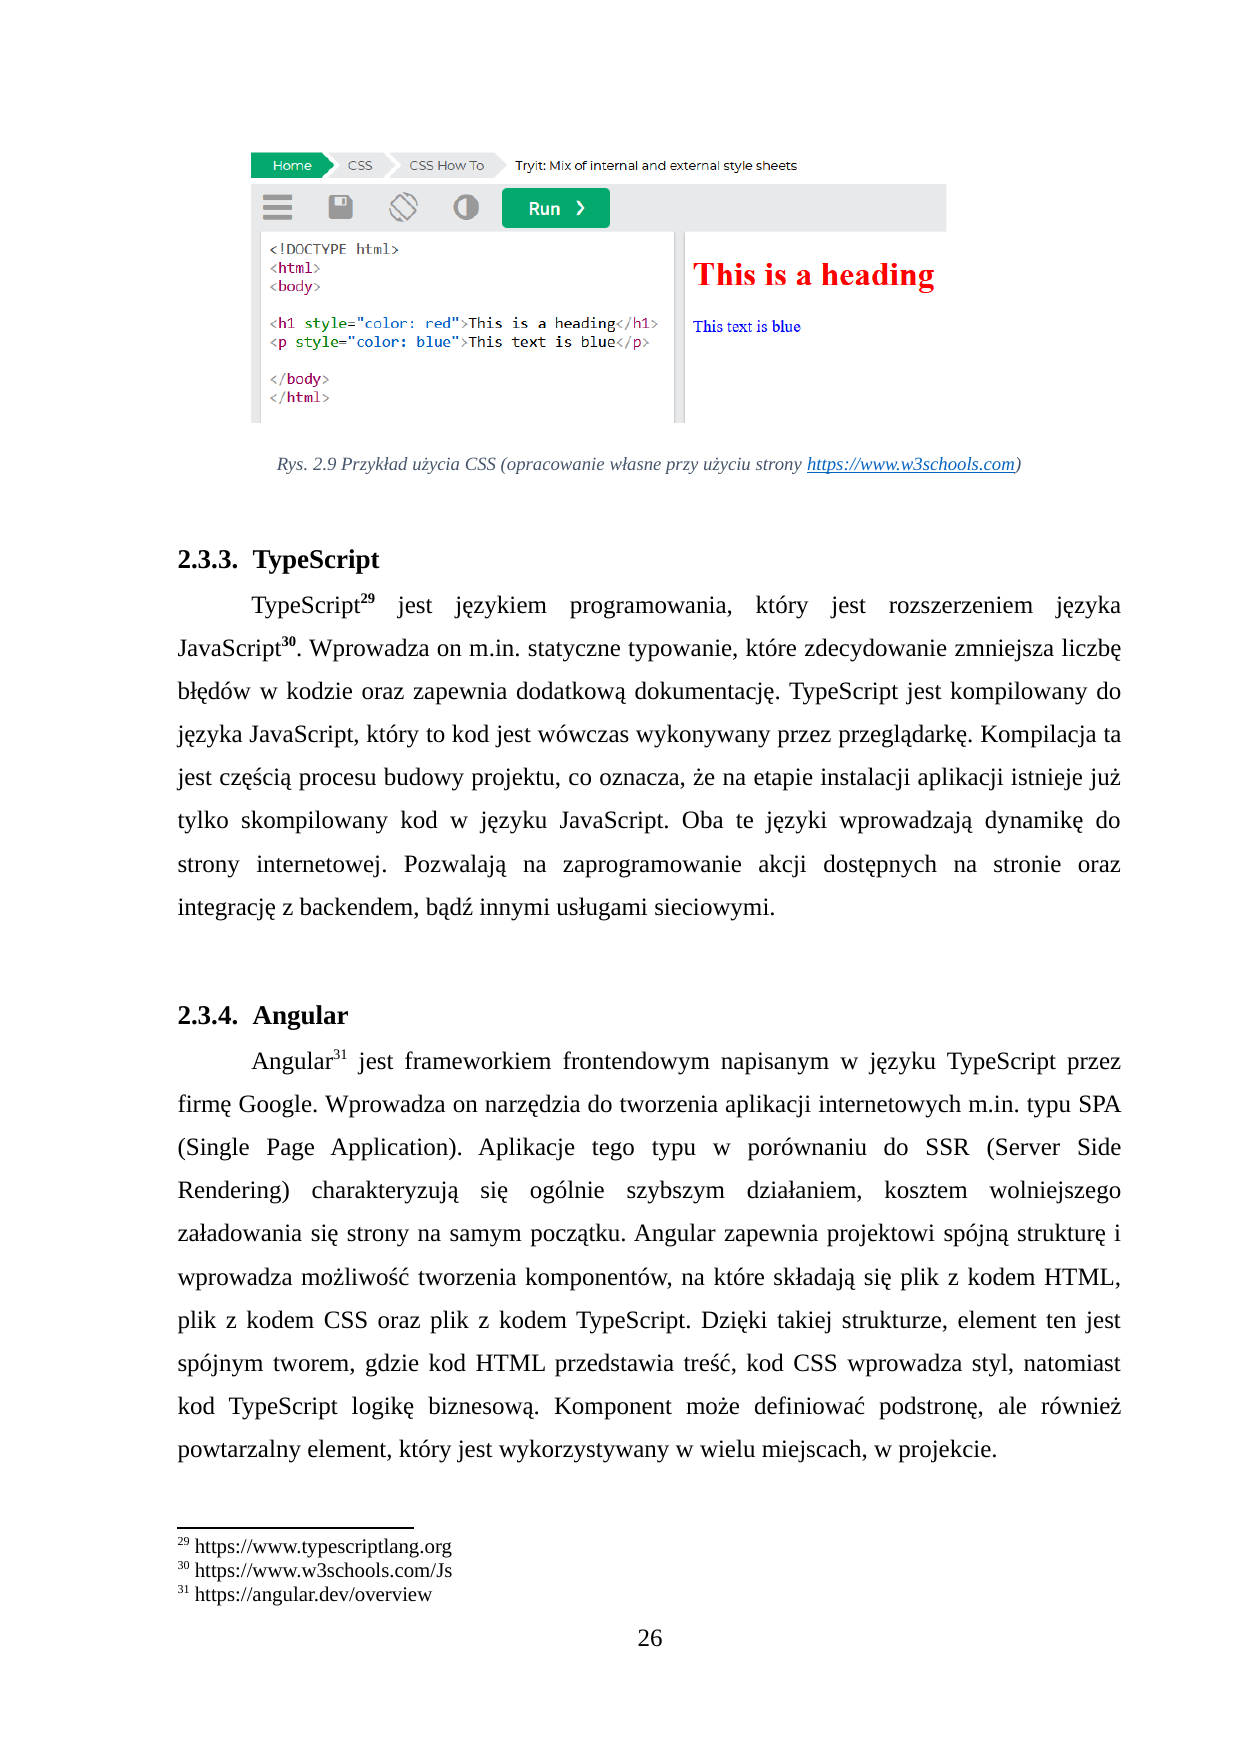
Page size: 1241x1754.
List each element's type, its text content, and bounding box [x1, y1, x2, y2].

subtitle TypeScript [177, 543, 1122, 574]
subtitle Angular [177, 999, 1122, 1031]
text TypeScript jest językiem programowania, który jest rozszerzeniem języka JavaScript. Wprowadza on m.in. statyczne typowanie, które zdecydowanie zmniejsza liczbę błędów w kodzie oraz zapewnia dodatkową dokumentację. TypeScript jest kompilowany do języka JavaScript, który to kod jest wówczas wykonywany przez przeglądarkę. Kompilacja ta jest częścią procesu budowy projektu, co oznacza, że na etapie instalacji aplikacji istnieje już tylko skompilowany kod w języku JavaScript. Oba te języki wprowadzają dynamikę do strony internetowej. Pozwalają na zaprogramowanie akcji dostępnych na stronie oraz integrację z backendem, bądź innymi usługami sieciowymi. [177, 590, 1122, 921]
picture [251, 147, 947, 423]
text Angular jest frameworkiem frontendowym napisanym w języku TypeScript przez firmę Google. Wprowadza on narzędzia do tworzenia aplikacji internetowych m.in. typu SPA (Single Page Application). Aplikacje tego typu w porównaniu do SSR (Server Side Rendering) charakteryzują się ogólnie szybszym działaniem, kosztem wolniejszego załadowania się strony na samym początku. Angular zapewnia projektowi spójną strukturę i wprowadza możliwość tworzenia komponentów, na które składają się plik z kodem HTML, plik z kodem CSS oraz plik z kodem TypeScript. Dzięki takiej strukturze, element ten jest spójnym tworem, gdzie kod HTML przedstawia treść, kod CSS wprowadza styl, natomiast kod TypeScript logikę biznesową. Komponent może definiować podstronę, ale również powtarzalny element, który jest wykorzystywany w wielu miejscach, w projekcie. [177, 1046, 1122, 1463]
